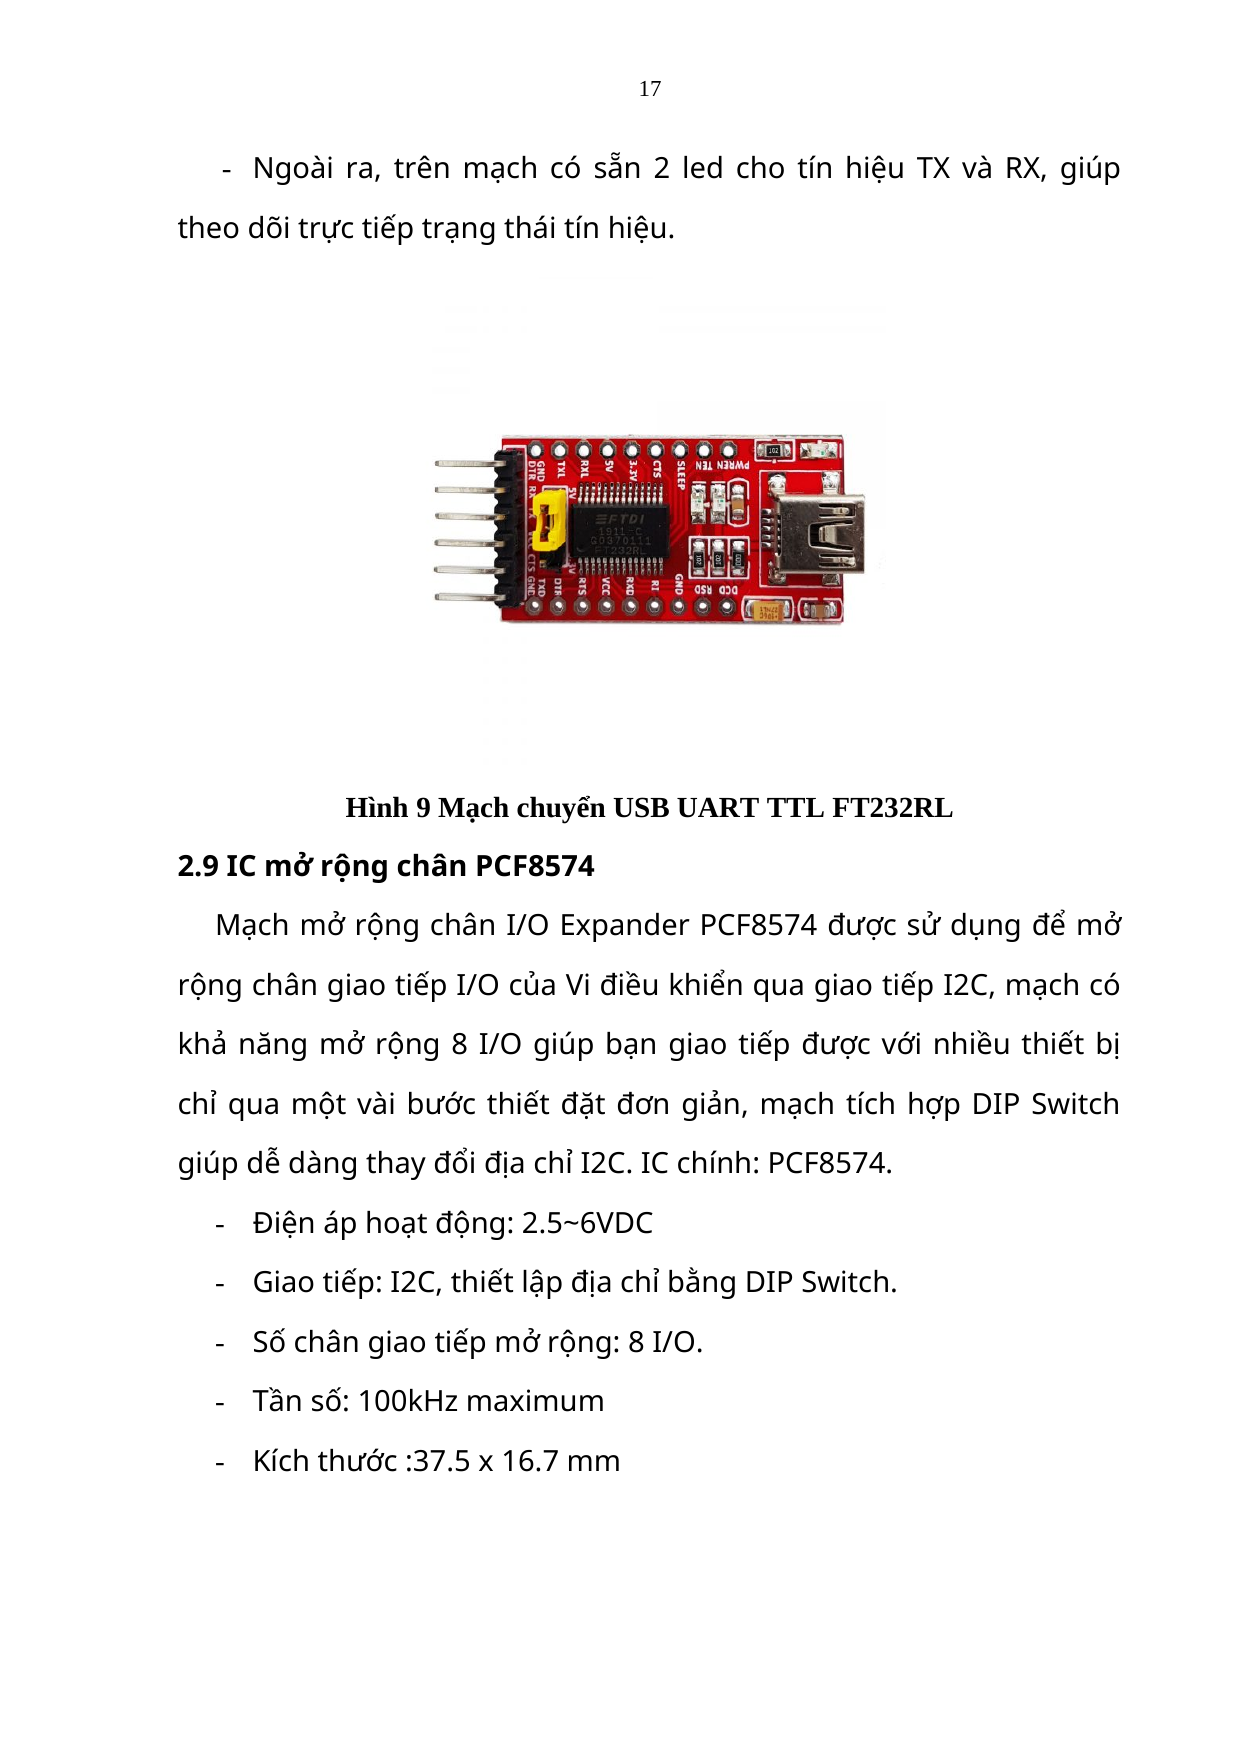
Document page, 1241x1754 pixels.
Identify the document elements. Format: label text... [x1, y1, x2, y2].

list Điện áp hoạt động: 2.5~6VDC [215, 1202, 1122, 1242]
list Giao tiếp: I2C, thiết lập địa chỉ bằng DIP Switch. [215, 1261, 1122, 1301]
subtitle 2.9 IC mở rộng chân PCF8574 [177, 845, 1122, 885]
text Hình 9 Mạch chuyển USB UART TTL FT232RL [177, 791, 1122, 824]
list Ngoài ra, trên mạch có sẵn 2 led cho tín hiệu TX và RX, giúp theo dõi trực tiếp trạng thái tín hiệu. [177, 148, 1122, 247]
text Mạch mở rộng chân I/O Expander PCF8574 được sử dụng để mở rộng chân giao tiếp I/O của Vi điều khiển qua giao tiếp I2C, mạch có khả năng mở rộng 8 I/O giúp bạn giao tiếp được với nhiều thiết bị chỉ qua một vài bước thiết đặt đơn giản, mạch tích hợp DIP Switch giúp dễ dàng thay đổi địa chỉ I2C. IC chính: PCF8574. [177, 904, 1122, 1182]
list Kích thước :37.5 x 16.7 mm [215, 1440, 1122, 1479]
picture [413, 272, 886, 778]
list Số chân giao tiếp mở rộng: 8 I/O. [215, 1321, 1122, 1361]
list Tần số: 100kHz maximum [215, 1380, 1122, 1420]
